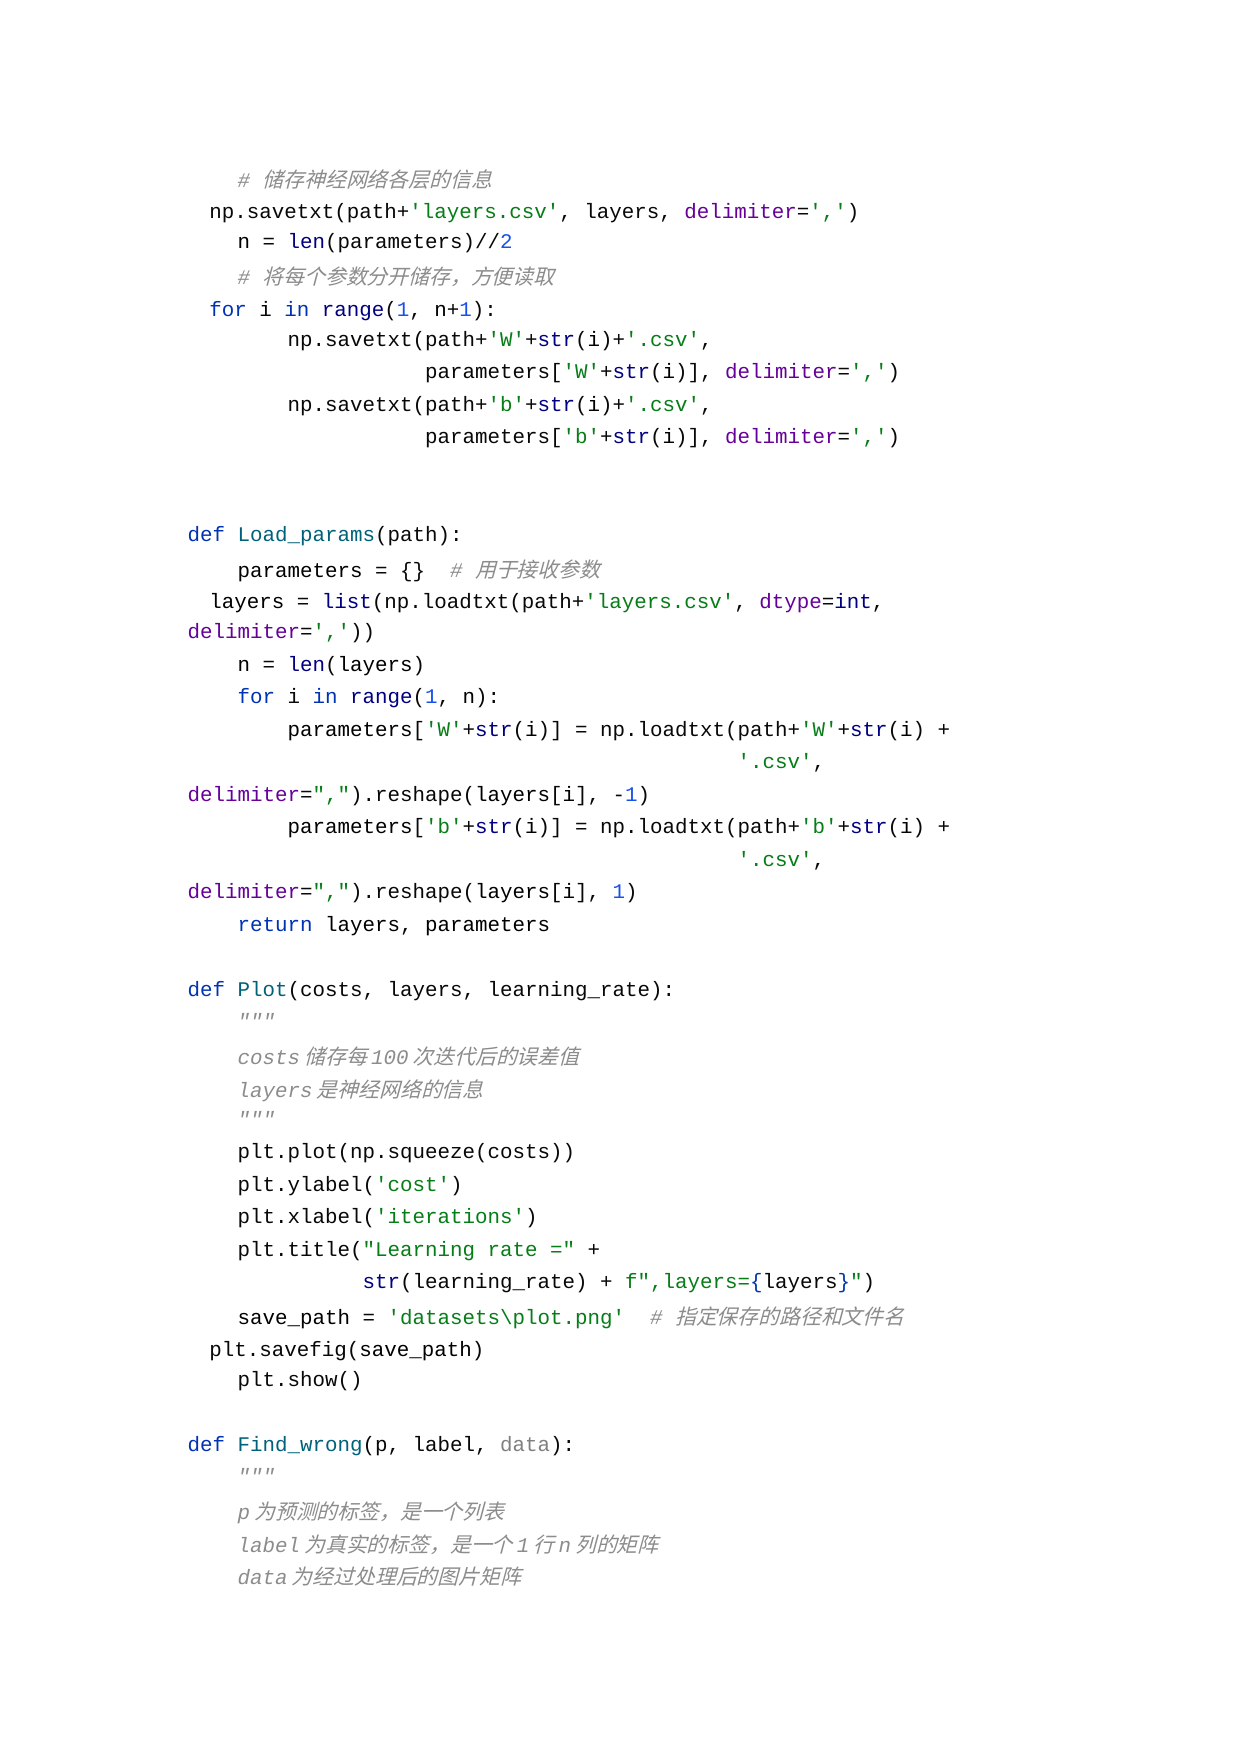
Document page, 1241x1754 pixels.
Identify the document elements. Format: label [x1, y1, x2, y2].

text [187, 162, 1053, 1592]
